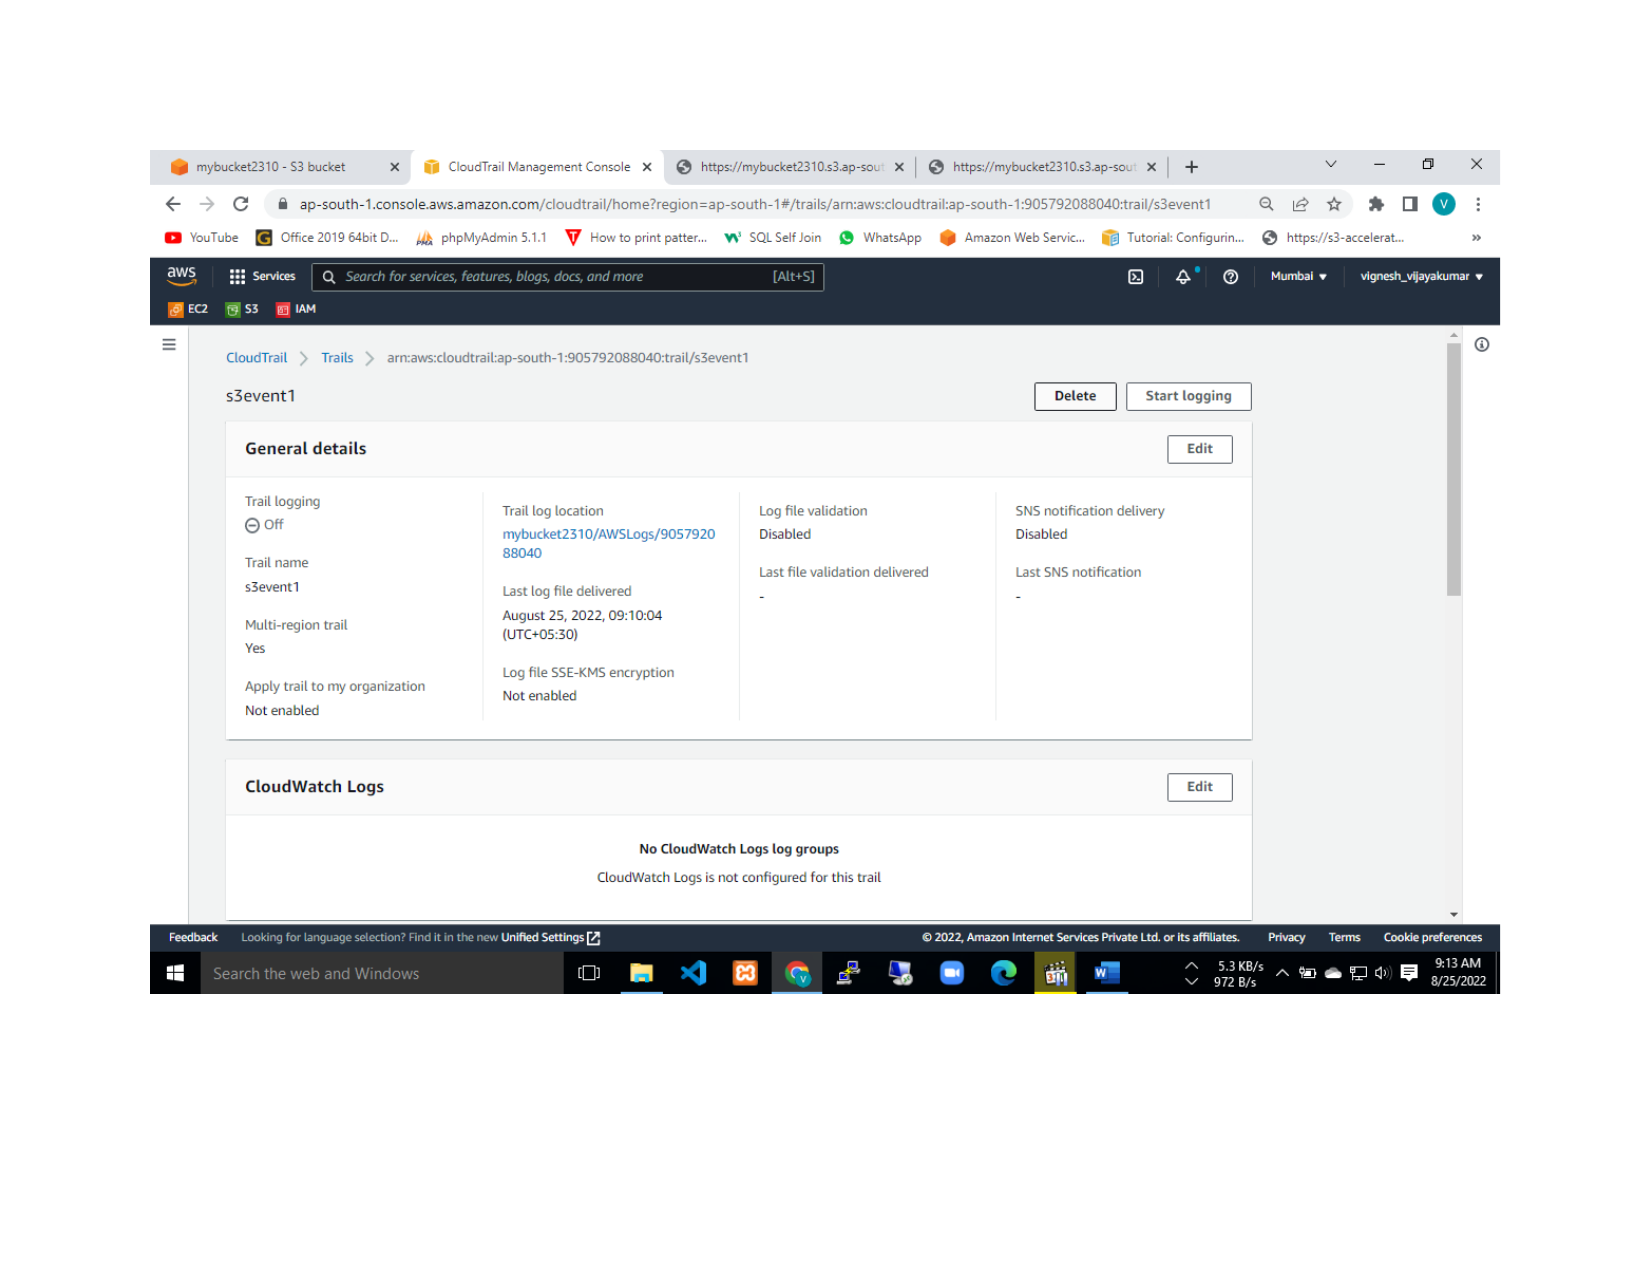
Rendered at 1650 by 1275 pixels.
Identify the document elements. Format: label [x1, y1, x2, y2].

picture [150, 150, 1500, 994]
